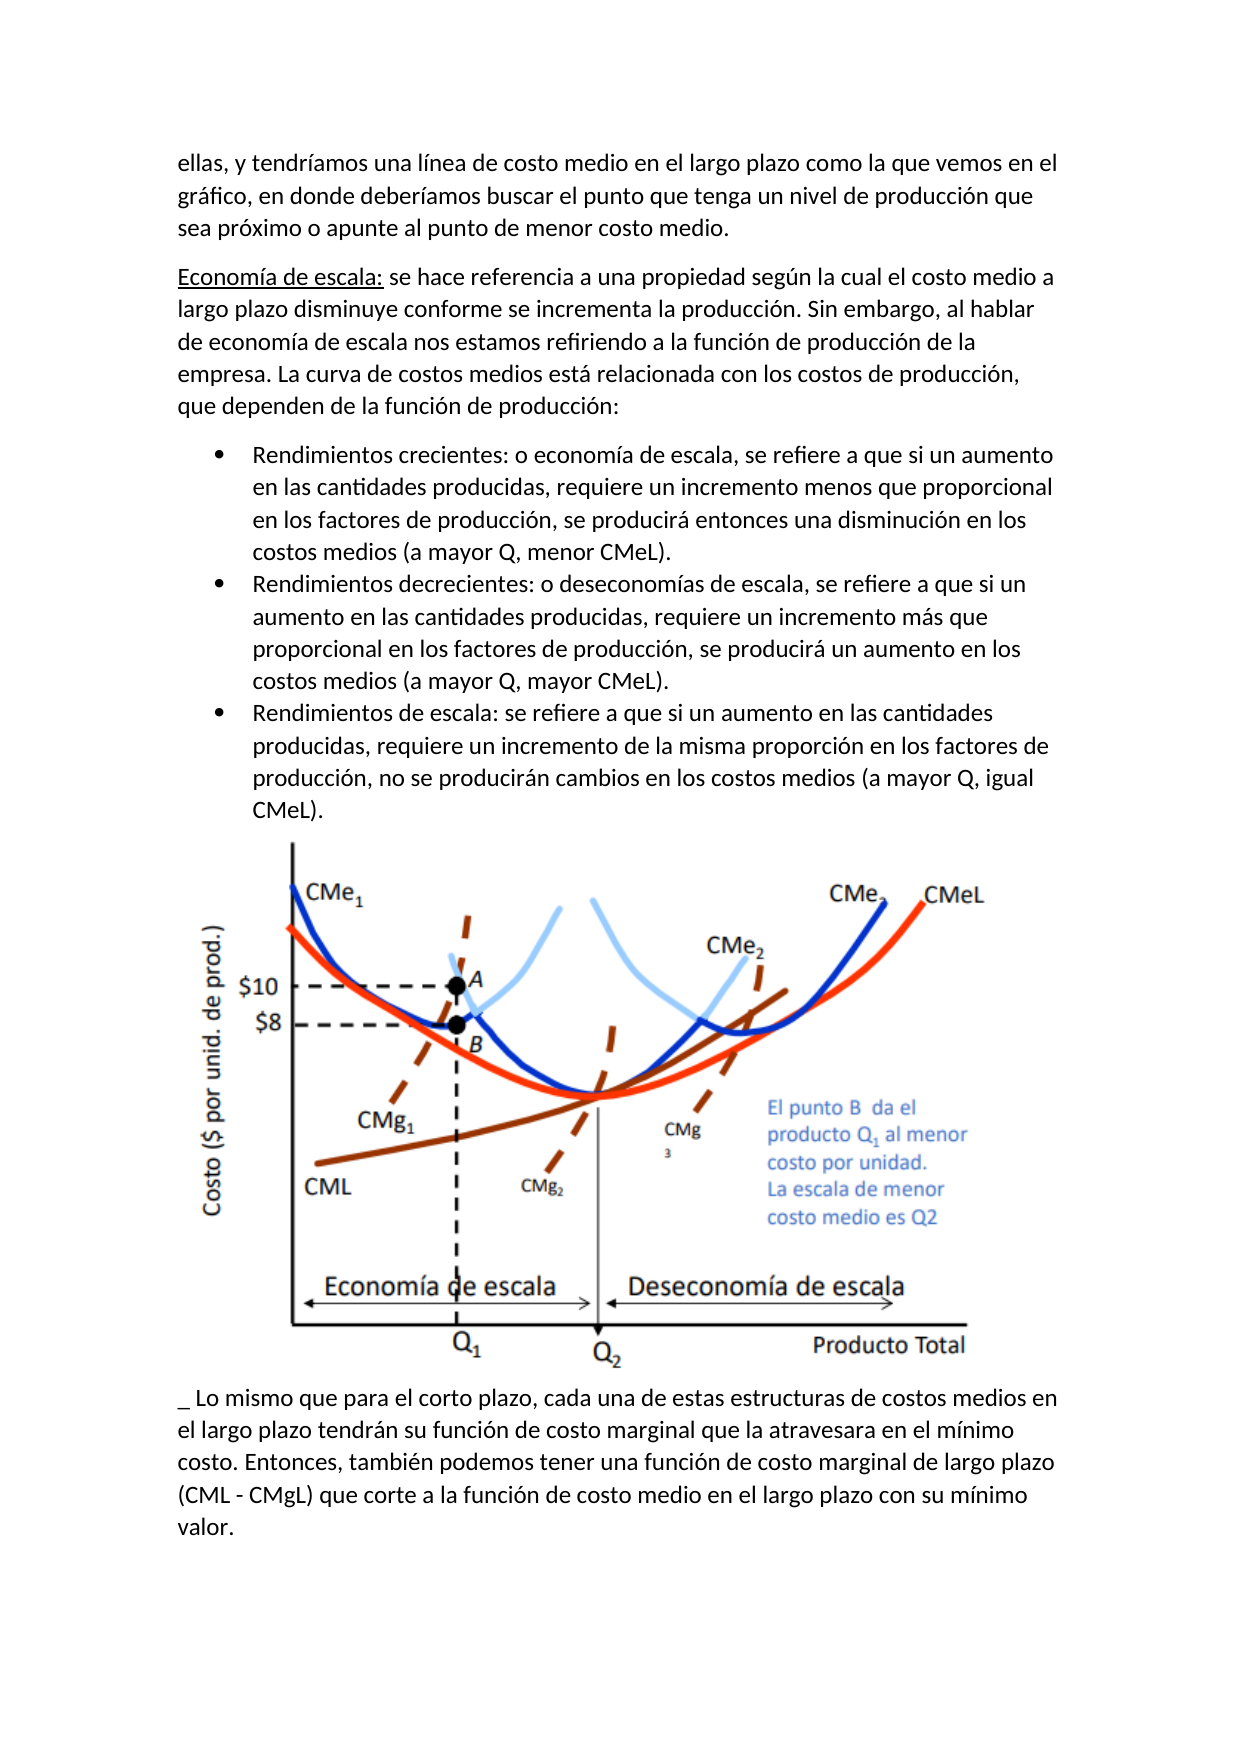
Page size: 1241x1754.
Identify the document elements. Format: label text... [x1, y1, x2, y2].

list Rendimientos de escala: se refiere a que si un aumento en las cantidades producidas, requiere un incremento de la misma proporción en los factores de producción, no se producirán cambios en los costos medios (a mayor Q, igual CMeL). [215, 698, 1063, 825]
picture [177, 838, 998, 1374]
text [177, 148, 1063, 243]
list Rendimientos crecientes: o economía de escala, se refiere a que si un aumento en las cantidades producidas, requiere un incremento menos que proporcional en los factores de producción, se producirá entonces una disminución en los costos medios (a mayor Q, menor CMeL). [215, 439, 1063, 567]
list Rendimientos decrecientes: o deseconomías de escala, se refiere a que si un aumento en las cantidades producidas, requiere un incremento más que proporcional en los factores de producción, se producirá un aumento en los costos medios (a mayor Q, mayor CMeL). [215, 568, 1063, 696]
text _ Lo mismo que para el corto plazo, cada una de estas estructuras de costos medios en el largo plazo tendrán su función de costo marginal que la atravesara en el mínimo costo. Entonces, también podemos tener una función de costo marginal de largo plazo (CML - CMgL) que corte a la función de costo medio en el largo plazo con su mínimo valor. [177, 1382, 1063, 1542]
text Economía de escala: se hace referencia a una propiedad según la cual el costo medio a largo plazo disminuye conforme se incrementa la producción. Sin embargo, al hablar de economía de escala nos estamos refiriendo a la función de producción de la empresa. La curva de costos medios está relacionada con los costos de producción, que dependen de la función de producción: [177, 261, 1063, 421]
